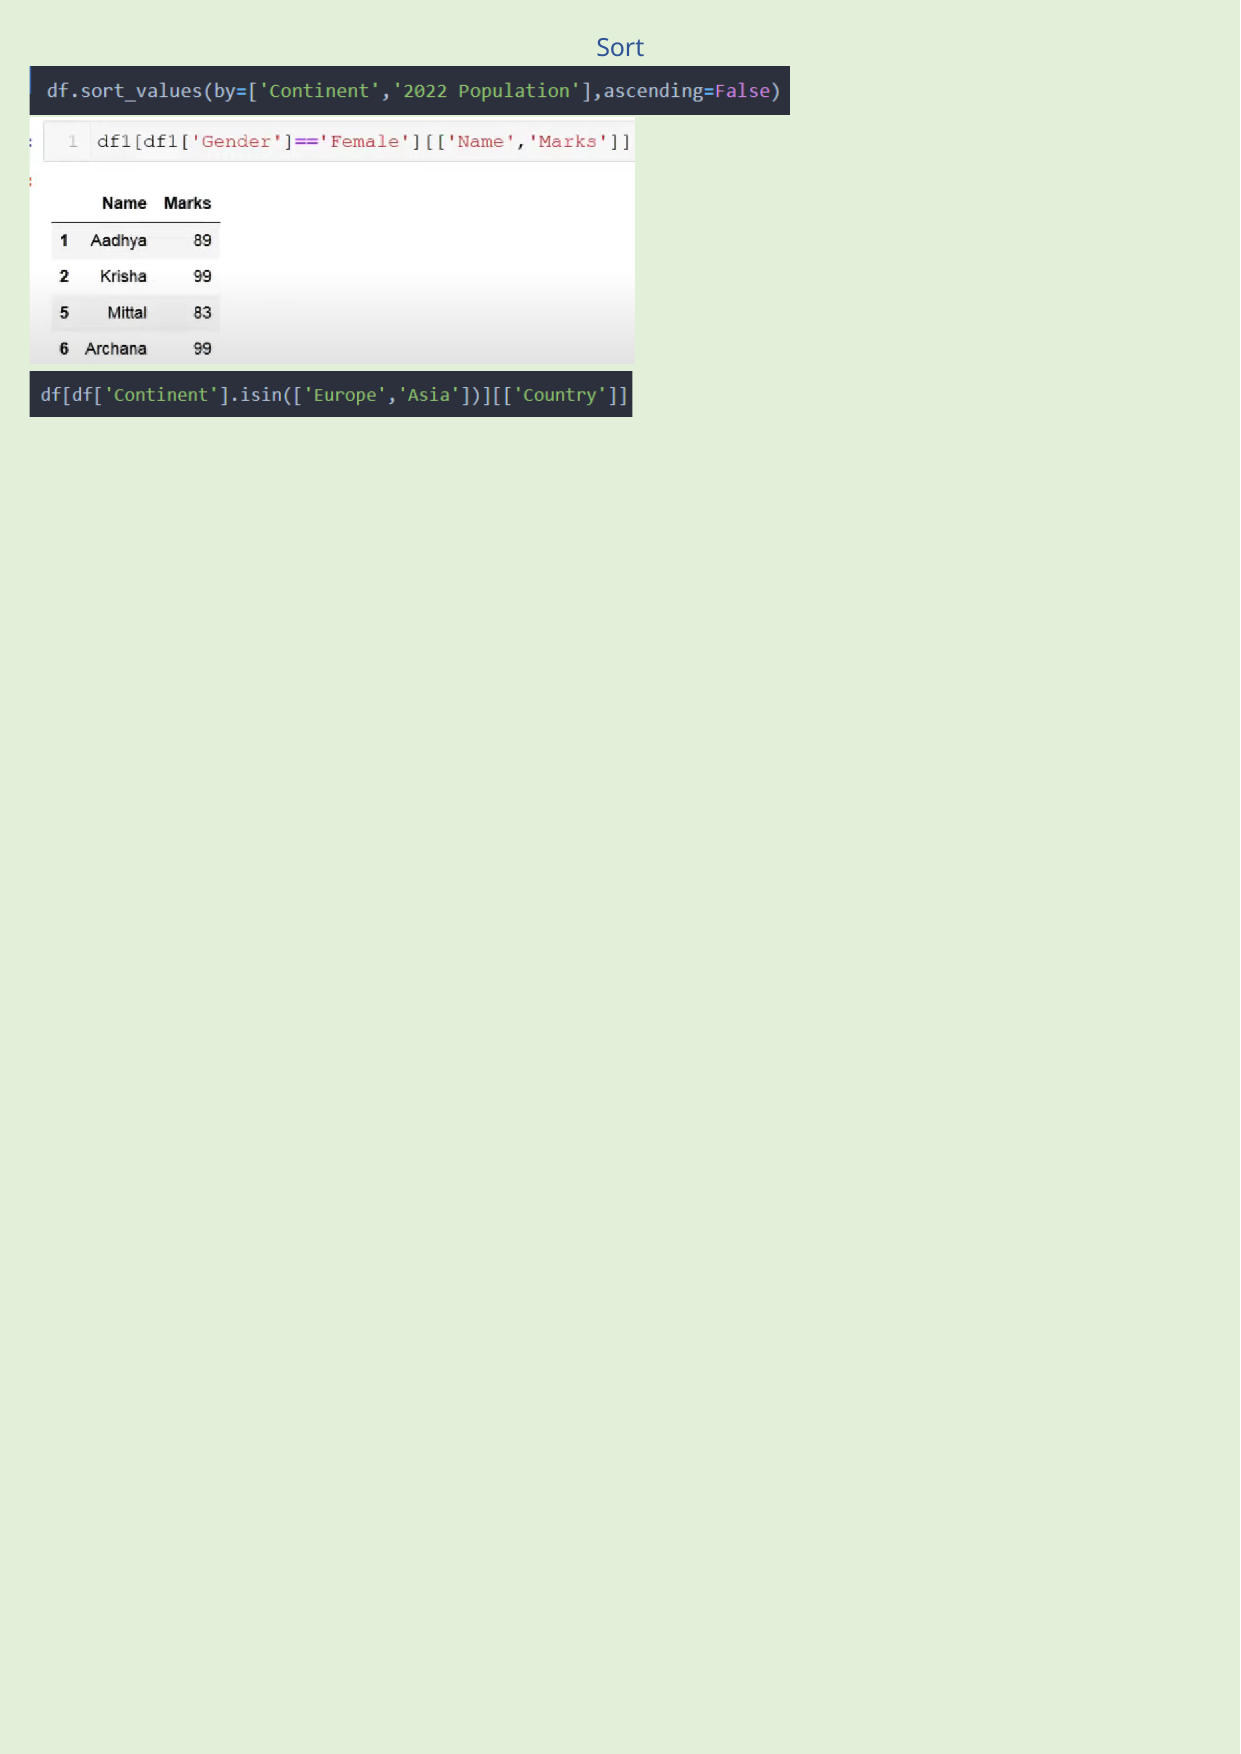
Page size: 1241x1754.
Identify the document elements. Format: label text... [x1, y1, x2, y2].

picture [29, 371, 633, 417]
picture [29, 117, 635, 364]
subtitle Sort [29, 29, 1211, 64]
picture [29, 66, 790, 115]
